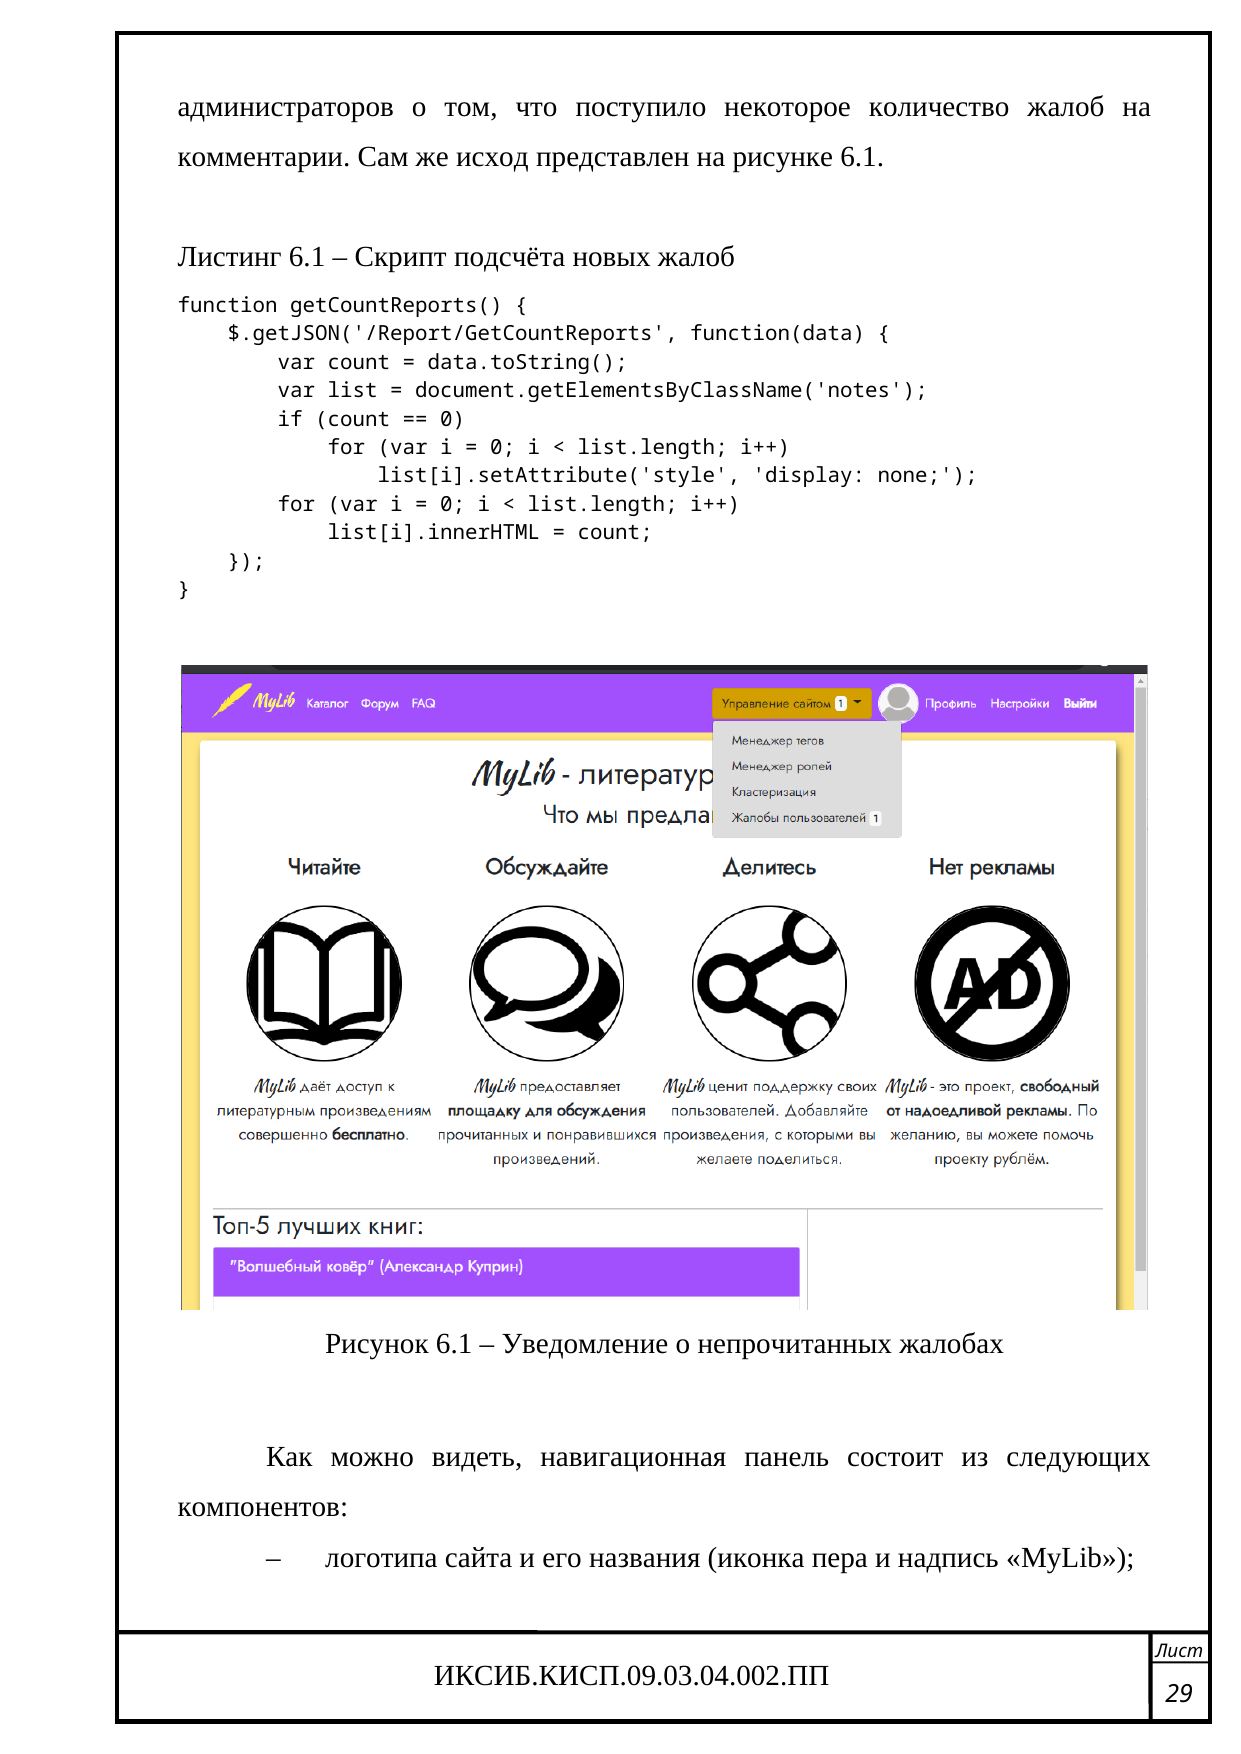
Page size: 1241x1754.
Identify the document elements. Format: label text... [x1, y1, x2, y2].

text function getCountReports() { [177, 290, 1152, 318]
text }); [177, 546, 1152, 574]
picture [181, 665, 1148, 1310]
text $.getJSON('/Report/GetCountReports', function(data) { [177, 318, 1152, 347]
text for (var i = 0; i < list.length; i++) [177, 489, 1152, 517]
text list[i].setAttribute('style', 'display: none;'); [177, 461, 1152, 489]
text for (var i = 0; i < list.length; i++) [177, 432, 1152, 461]
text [177, 89, 1152, 172]
text var list = document.getElementsByClassName('notes'); [177, 375, 1152, 404]
text var count = data.toString(); [177, 347, 1152, 375]
text Листинг 6.1 – Скрипт подсчёта новых жалоб [177, 239, 1152, 273]
text } [177, 574, 1152, 603]
list логотипа сайта и его названия (иконка пера и надпись «MyLib»); [177, 1540, 1152, 1573]
text list[i].innerHTML = count; [177, 517, 1152, 546]
text Как можно видеть, навигационная панель состоит из следующих компонентов: [177, 1439, 1152, 1523]
text Рисунок 6.1 – Уведомление о непрочитанных жалобах [177, 1326, 1152, 1359]
text if (count == 0) [177, 404, 1152, 432]
